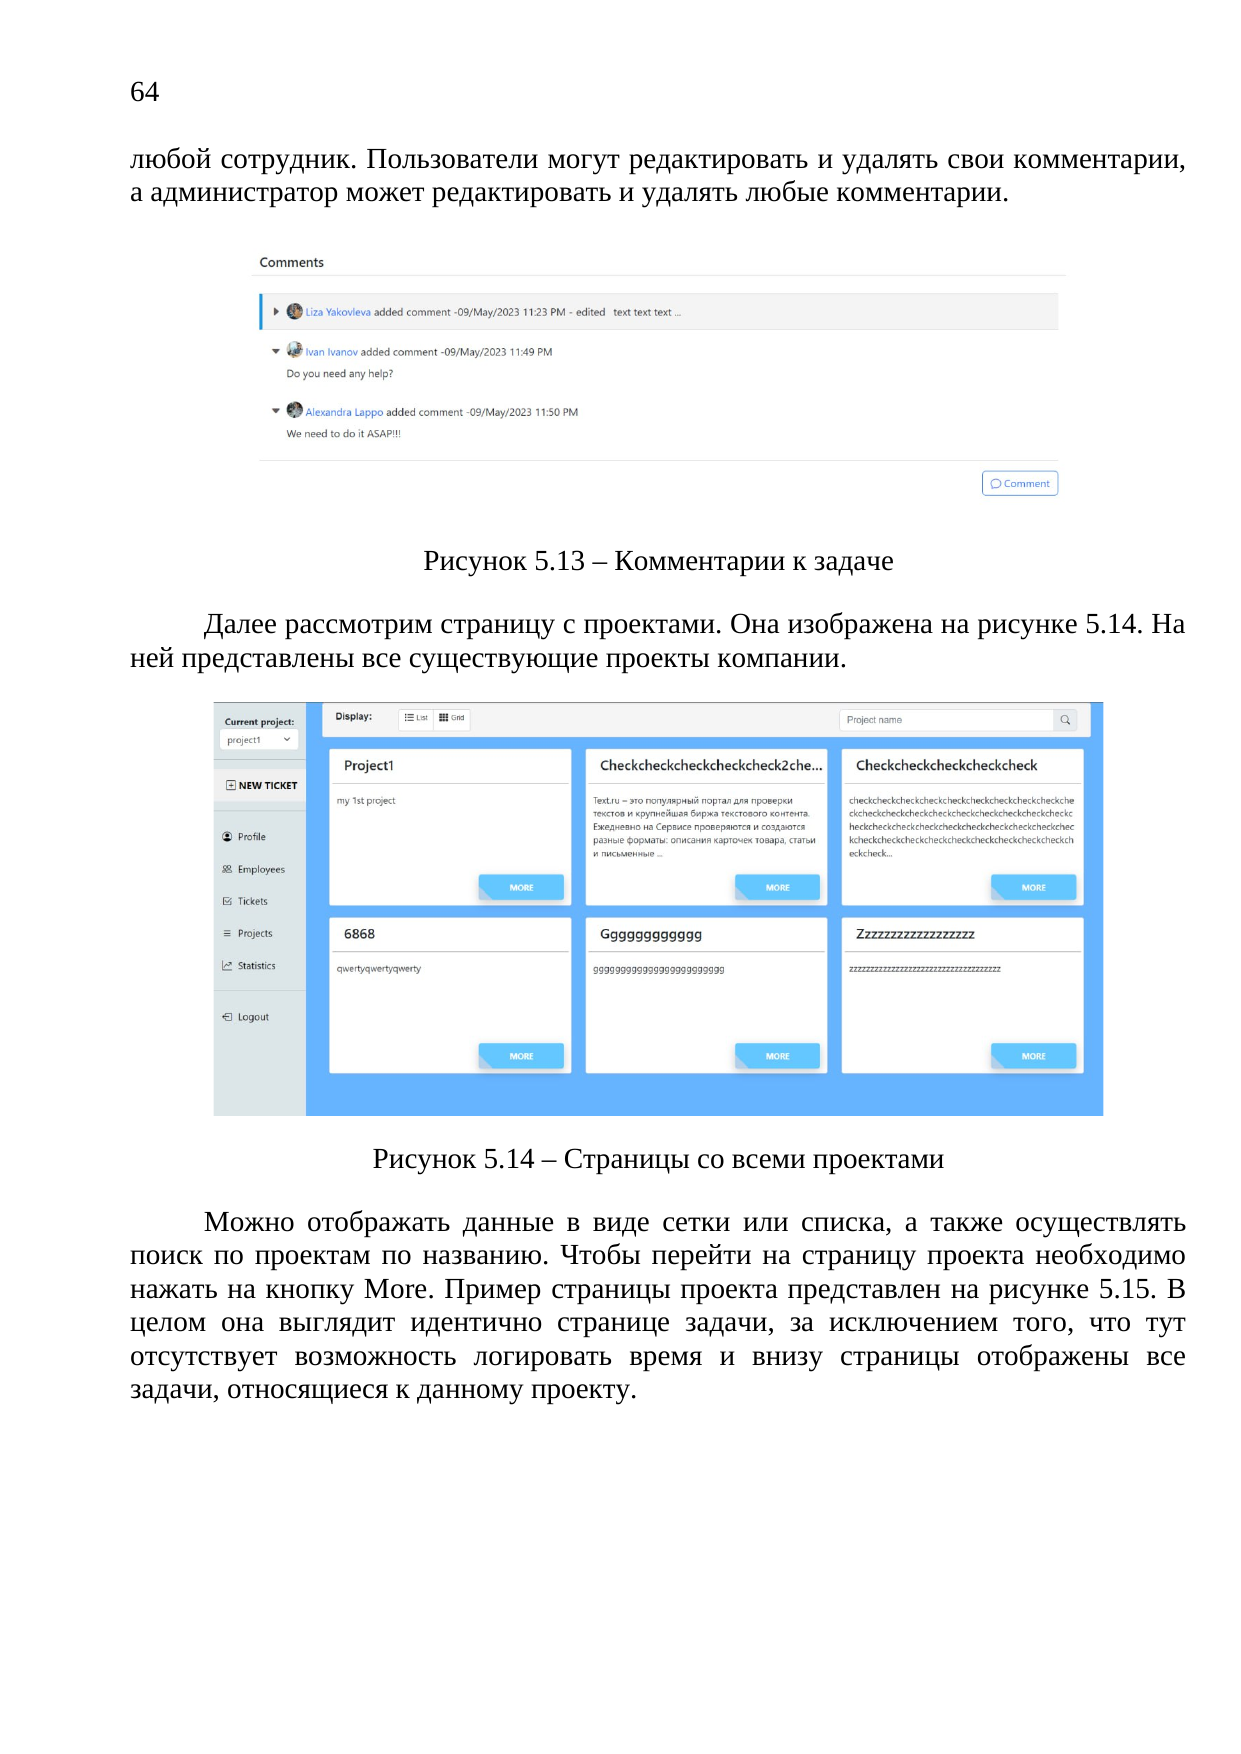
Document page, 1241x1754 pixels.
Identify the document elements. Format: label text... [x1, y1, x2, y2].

text Рисунок 5.13 – Комментарии к задаче [130, 543, 1187, 577]
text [130, 141, 1187, 208]
text Рисунок 5.14 – Страницы со всеми проектами [130, 1141, 1187, 1174]
text Можно отображать данные в виде сетки или списка, а также осуществлять поиск по проектам по названию. Чтобы перейти на страницу проекта необходимо нажать на кнопку More. Пример страницы проекта представлен на рисунке 5.15. В целом она выглядит идентично странице задачи, за исключением того, что тут отсутствует возможность логировать время и внизу страницы отображены все задачи, относящиеся к данному проекту. [130, 1204, 1187, 1405]
picture [231, 237, 1086, 519]
text Далее рассмотрим страницу с проектами. Она изображена на рисунке 5.14. На ней представлены все существующие проекты компании. [130, 606, 1187, 673]
picture [213, 702, 1104, 1116]
